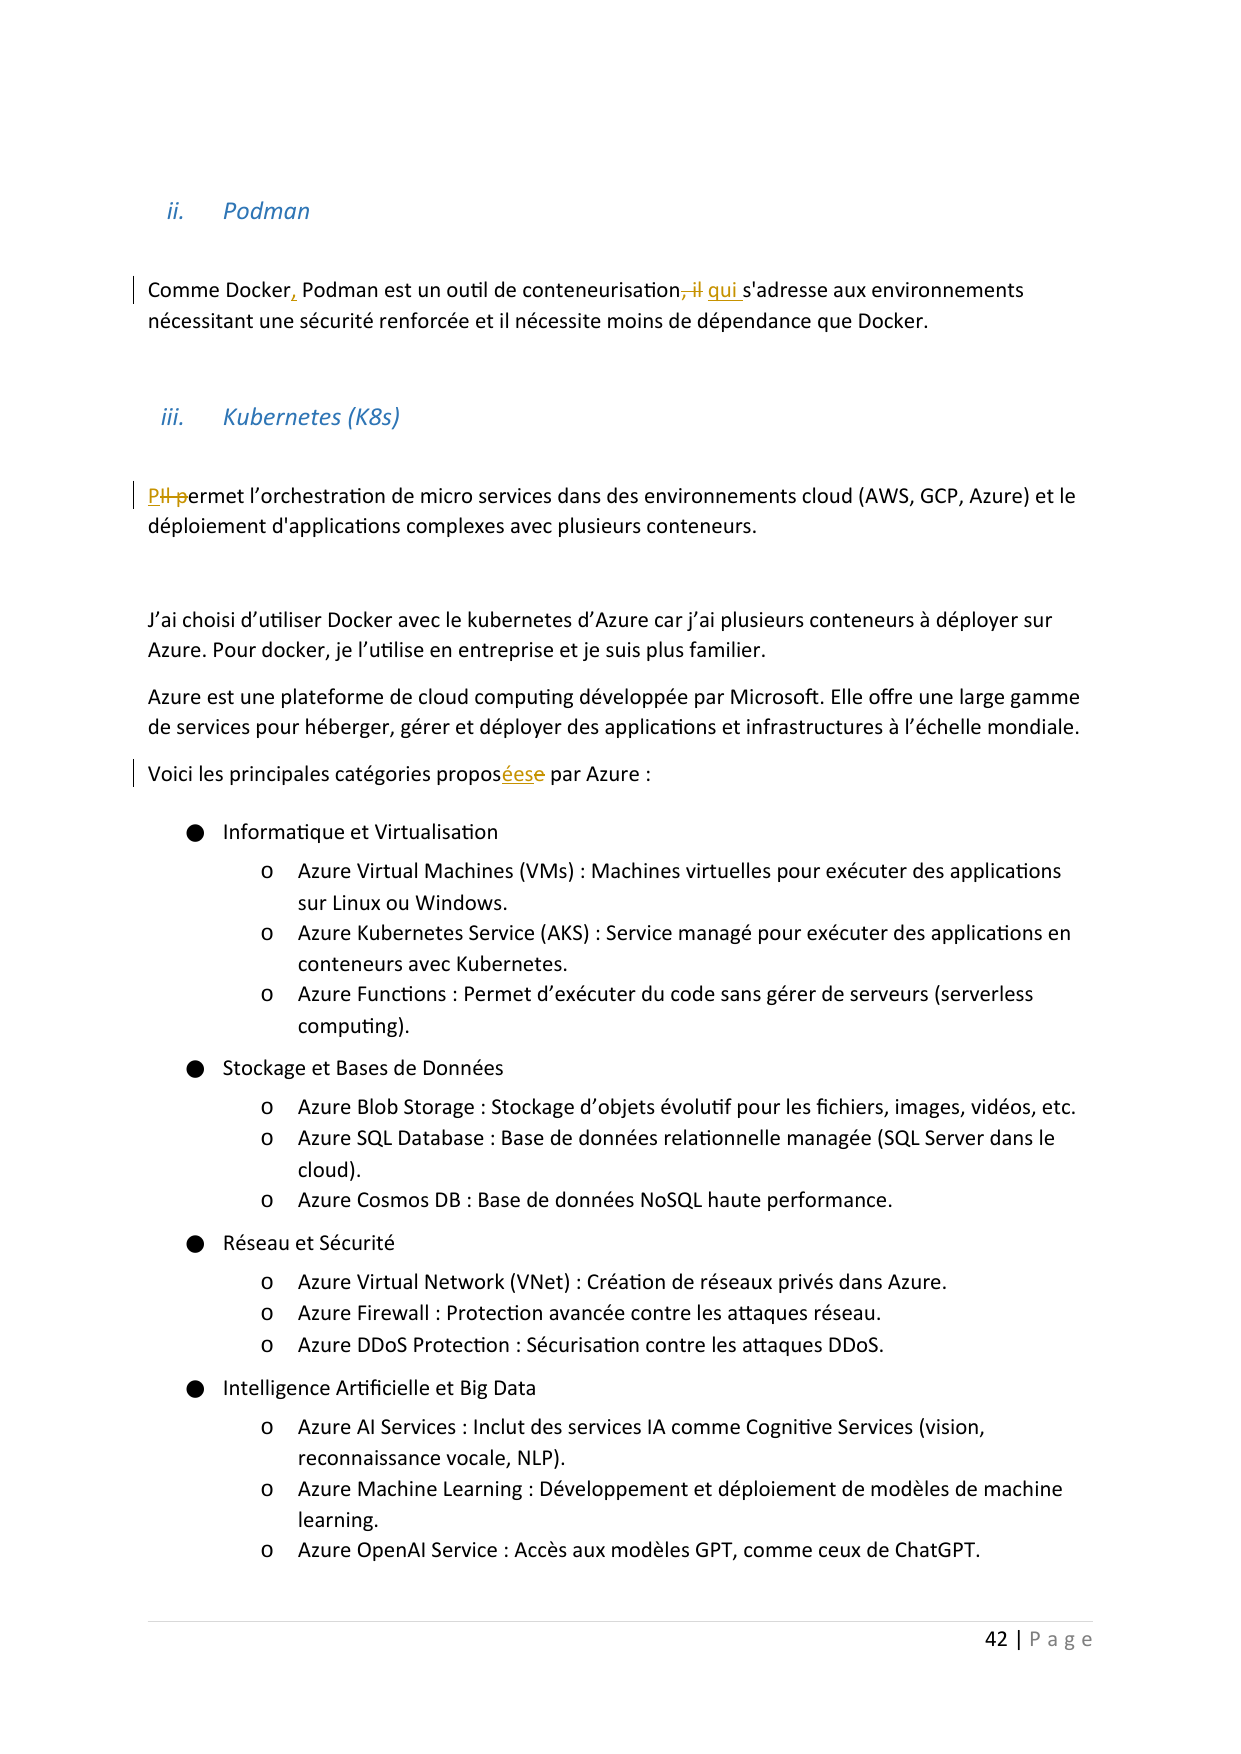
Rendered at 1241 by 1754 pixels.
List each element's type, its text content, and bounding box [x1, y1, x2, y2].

list Azure DDoS Protection : Sécurisation contre les attaques DDoS. [260, 1330, 1093, 1359]
list Azure Virtual Machines (VMs) : Machines virtuelles pour exécuter des applications sur Linux ou Windows. [260, 856, 1093, 916]
list Azure SQL Database : Base de données relationnelle managée (SQL Server dans le cloud). [260, 1123, 1093, 1183]
list Réseau et Sécurité [185, 1216, 1093, 1263]
list Stockage et Bases de Données [185, 1041, 1093, 1088]
text Comme Docker Podman est un outil de conteneurisation s'adresse aux environnements nécessitant une sécurité renforcée et il nécessite moins de dépendance que Docker. [148, 276, 1093, 334]
list Azure Machine Learning : Développement et déploiement de modèles de machine learning. [260, 1474, 1093, 1533]
list Azure Functions : Permet d’exécuter du code sans gérer de serveurs (serverless computing). [260, 979, 1093, 1039]
text Voici les principales catégories propos par Azure : [148, 759, 1093, 787]
list Azure Blob Storage : Stockage d’objets évolutif pour les fichiers, images, vidéos, etc. [260, 1092, 1093, 1121]
list Azure Firewall : Protection avancée contre les attaques réseau. [260, 1298, 1093, 1328]
text ermet l’orchestration de micro services dans des environnements cloud (AWS, GCP, Azure) et le déploiement d'applications complexes avec plusieurs conteneurs. [148, 481, 1093, 539]
list Azure Cosmos DB : Base de données NoSQL haute performance. [260, 1185, 1093, 1214]
subtitle Kubernetes (K8s) [185, 399, 1093, 431]
list Azure AI Services : Inclut des services IA comme Cognitive Services (vision, reconnaissance vocale, NLP). [260, 1412, 1093, 1472]
list Informatique et Virtualisation [185, 806, 1093, 853]
list Azure OpenAI Service : Accès aux modèles GPT, comme ceux de ChatGPT. [260, 1535, 1093, 1564]
list Azure Kubernetes Service (AKS) : Service managé pour exécuter des applications en conteneurs avec Kubernetes. [260, 918, 1093, 977]
subtitle Podman [185, 194, 1093, 226]
text Azure est une plateforme de cloud computing développée par Microsoft. Elle offre une large gamme de services pour héberger, gérer et déployer des applications et infrastructures à l’échelle mondiale. [148, 682, 1093, 740]
text J’ai choisi d’utiliser Docker avec le kubernetes d’Azure car j’ai plusieurs conteneurs à déployer sur Azure. Pour docker, je l’utilise en entreprise et je suis plus familier. [148, 605, 1093, 663]
list Intelligence Artificielle et Big Data [185, 1361, 1093, 1408]
list Azure Virtual Network (VNet) : Création de réseaux privés dans Azure. [260, 1267, 1093, 1296]
